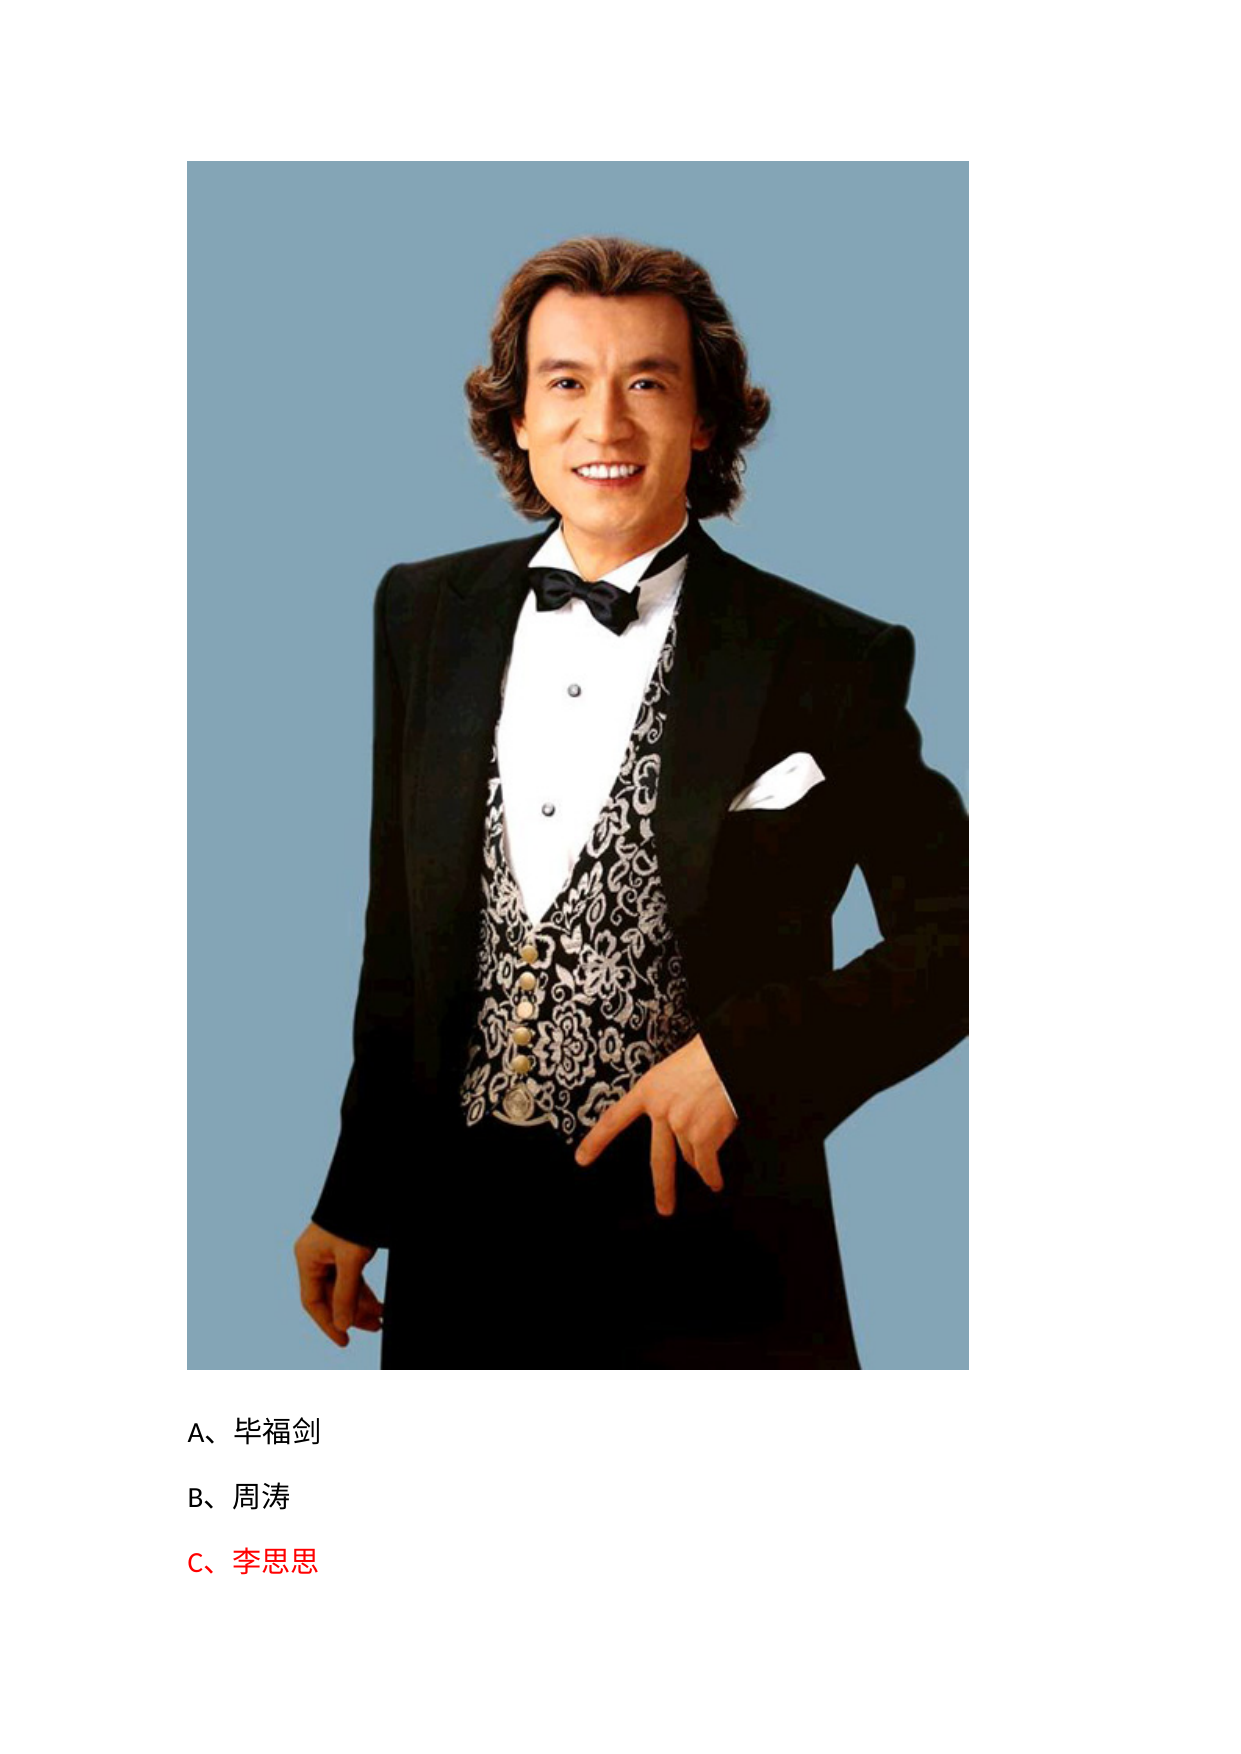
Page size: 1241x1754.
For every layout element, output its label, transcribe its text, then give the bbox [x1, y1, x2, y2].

text C、李思思 [187, 1527, 1053, 1592]
picture [187, 161, 969, 1370]
text A、毕福剑 [187, 1397, 1053, 1462]
text B、周涛 [187, 1462, 1053, 1527]
